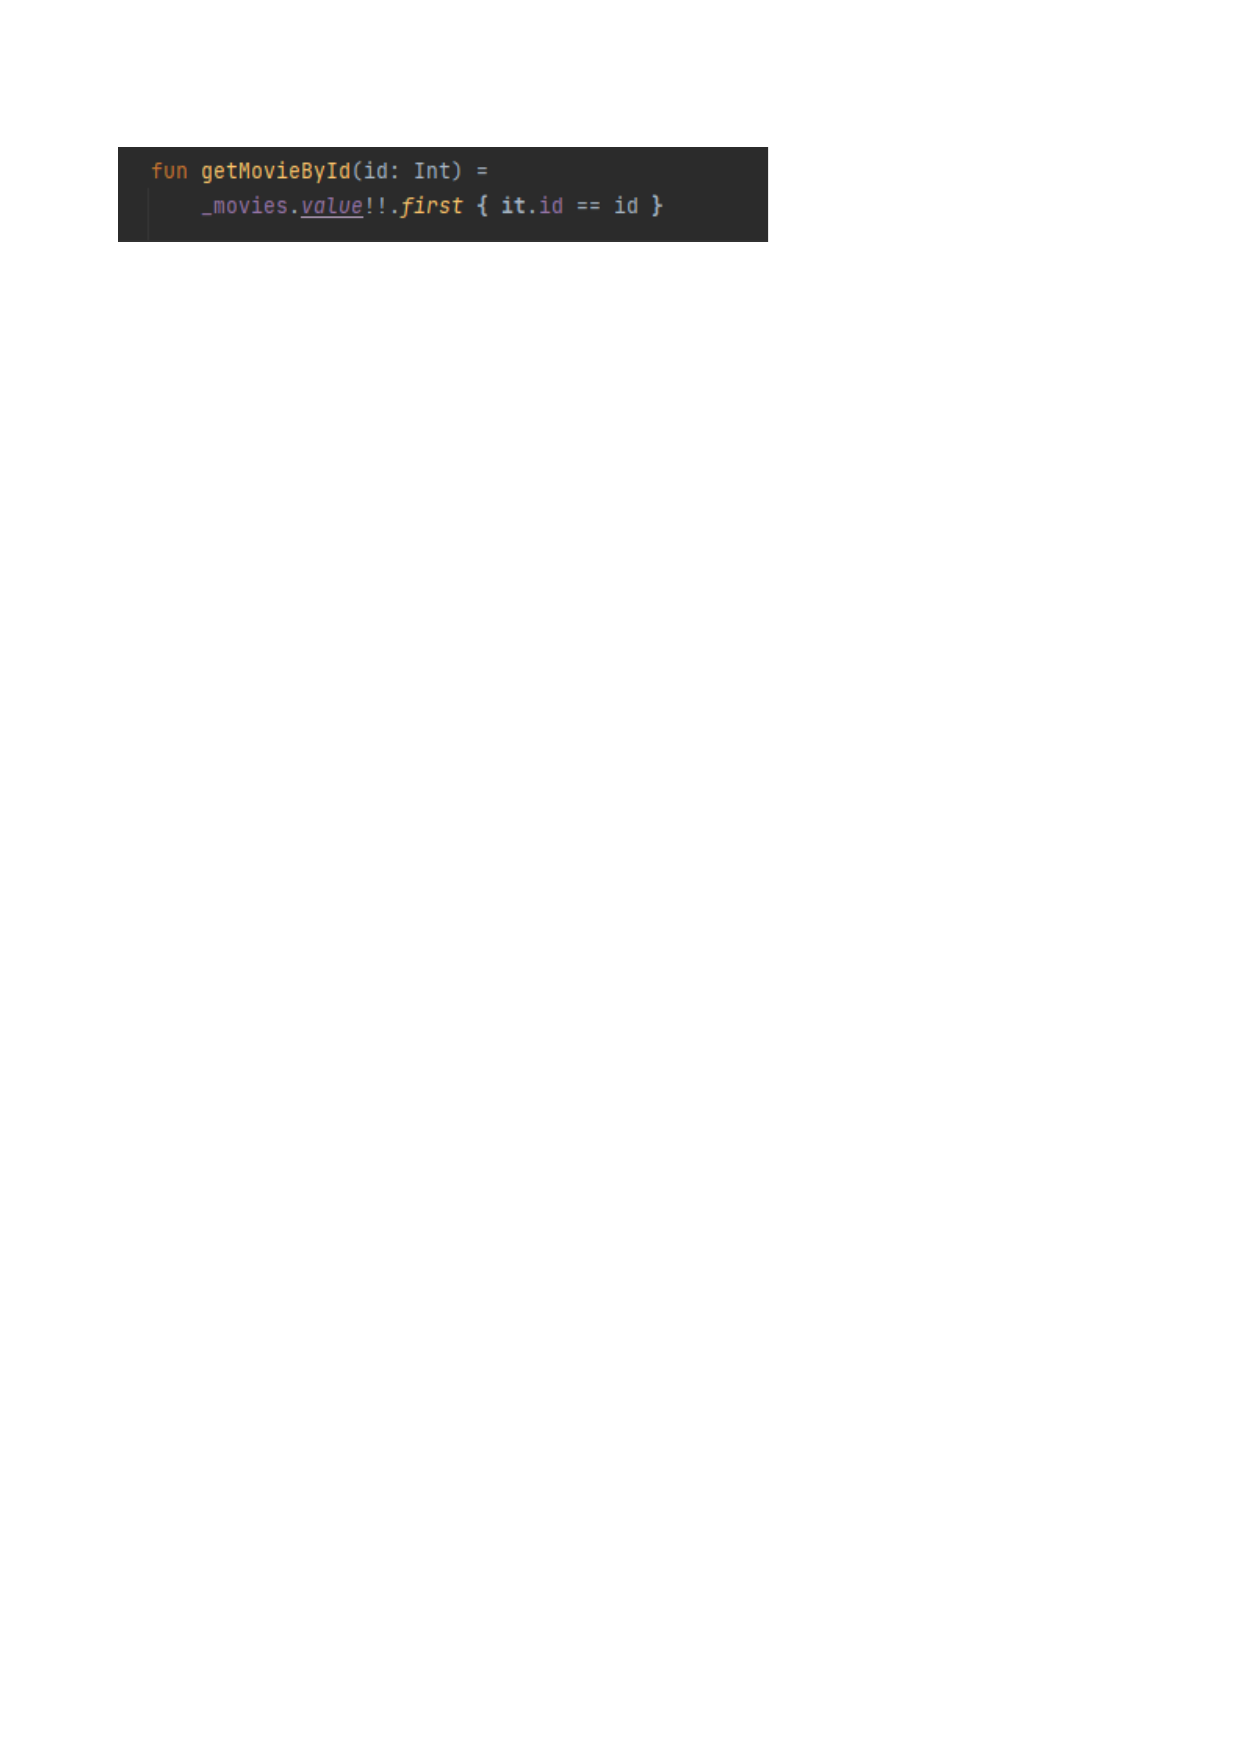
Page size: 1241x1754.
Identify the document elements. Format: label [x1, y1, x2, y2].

picture [118, 147, 769, 242]
